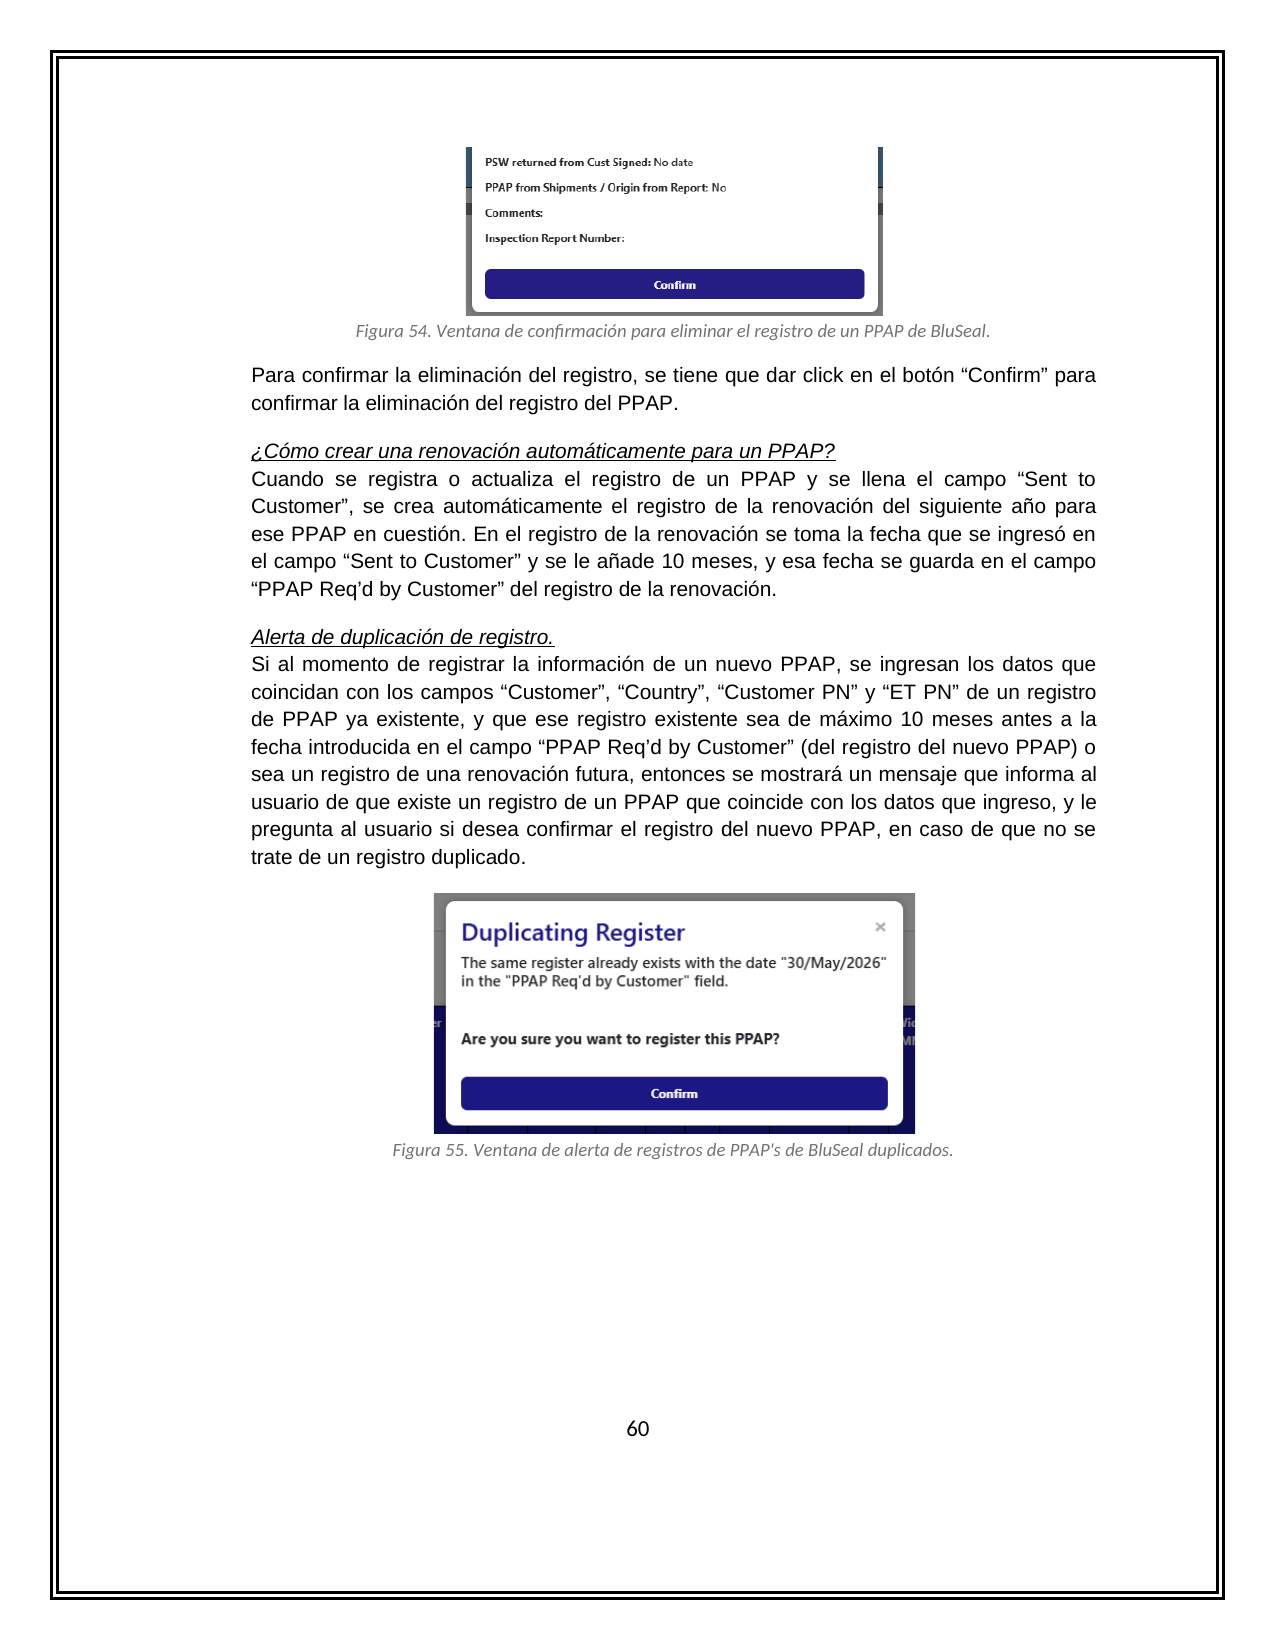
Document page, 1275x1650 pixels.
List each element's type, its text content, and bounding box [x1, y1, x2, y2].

text Cuando se registra o actualiza el registro de un PPAP y se llena el campo “Sent to Customer”, se crea automáticamente el registro de la renovación del siguiente año para ese PPAP en cuestión. En el registro de la renovación se toma la fecha que se ingresó en el campo “Sent to Customer” y se le añade 10 meses, y esa fecha se guarda en el campo “PPAP Req’d by Customer” del registro de la renovación. [251, 466, 1098, 600]
text Para confirmar la eliminación del registro, se tiene que dar click en el botón “Confirm” para confirmar la eliminación del registro del PPAP. [251, 363, 1098, 414]
picture [433, 893, 916, 1134]
text Si al momento de registrar la información de un nuevo PPAP, se ingresan los datos que coincidan con los campos “Customer”, “Country”, “Customer PN” y “ET PN” de un registro de PPAP ya existente, y que ese registro existente sea de máximo 10 meses antes a la fecha introducida en el campo “PPAP Req’d by Customer” (del registro del nuevo PPAP) o sea un registro de una renovación futura, entonces se mostrará un mensaje que informa al usuario de que existe un registro de un PPAP que coincide con los datos que ingreso, y le pregunta al usuario si desea confirmar el registro del nuevo PPAP, en caso de que no se trate de un registro duplicado. [251, 652, 1098, 869]
text Figura 55. Ventana de alerta de registros de PPAP's de BluSeal duplicados. [177, 1138, 1098, 1161]
text Figura 54. Ventana de confirmación para eliminar el registro de un PPAP de BluSeal. [177, 319, 1098, 342]
text ¿Cómo crear una renovación automáticamente para un PPAP? [251, 439, 1098, 463]
picture [465, 147, 883, 316]
text Alerta de duplicación de registro. [251, 625, 1098, 649]
